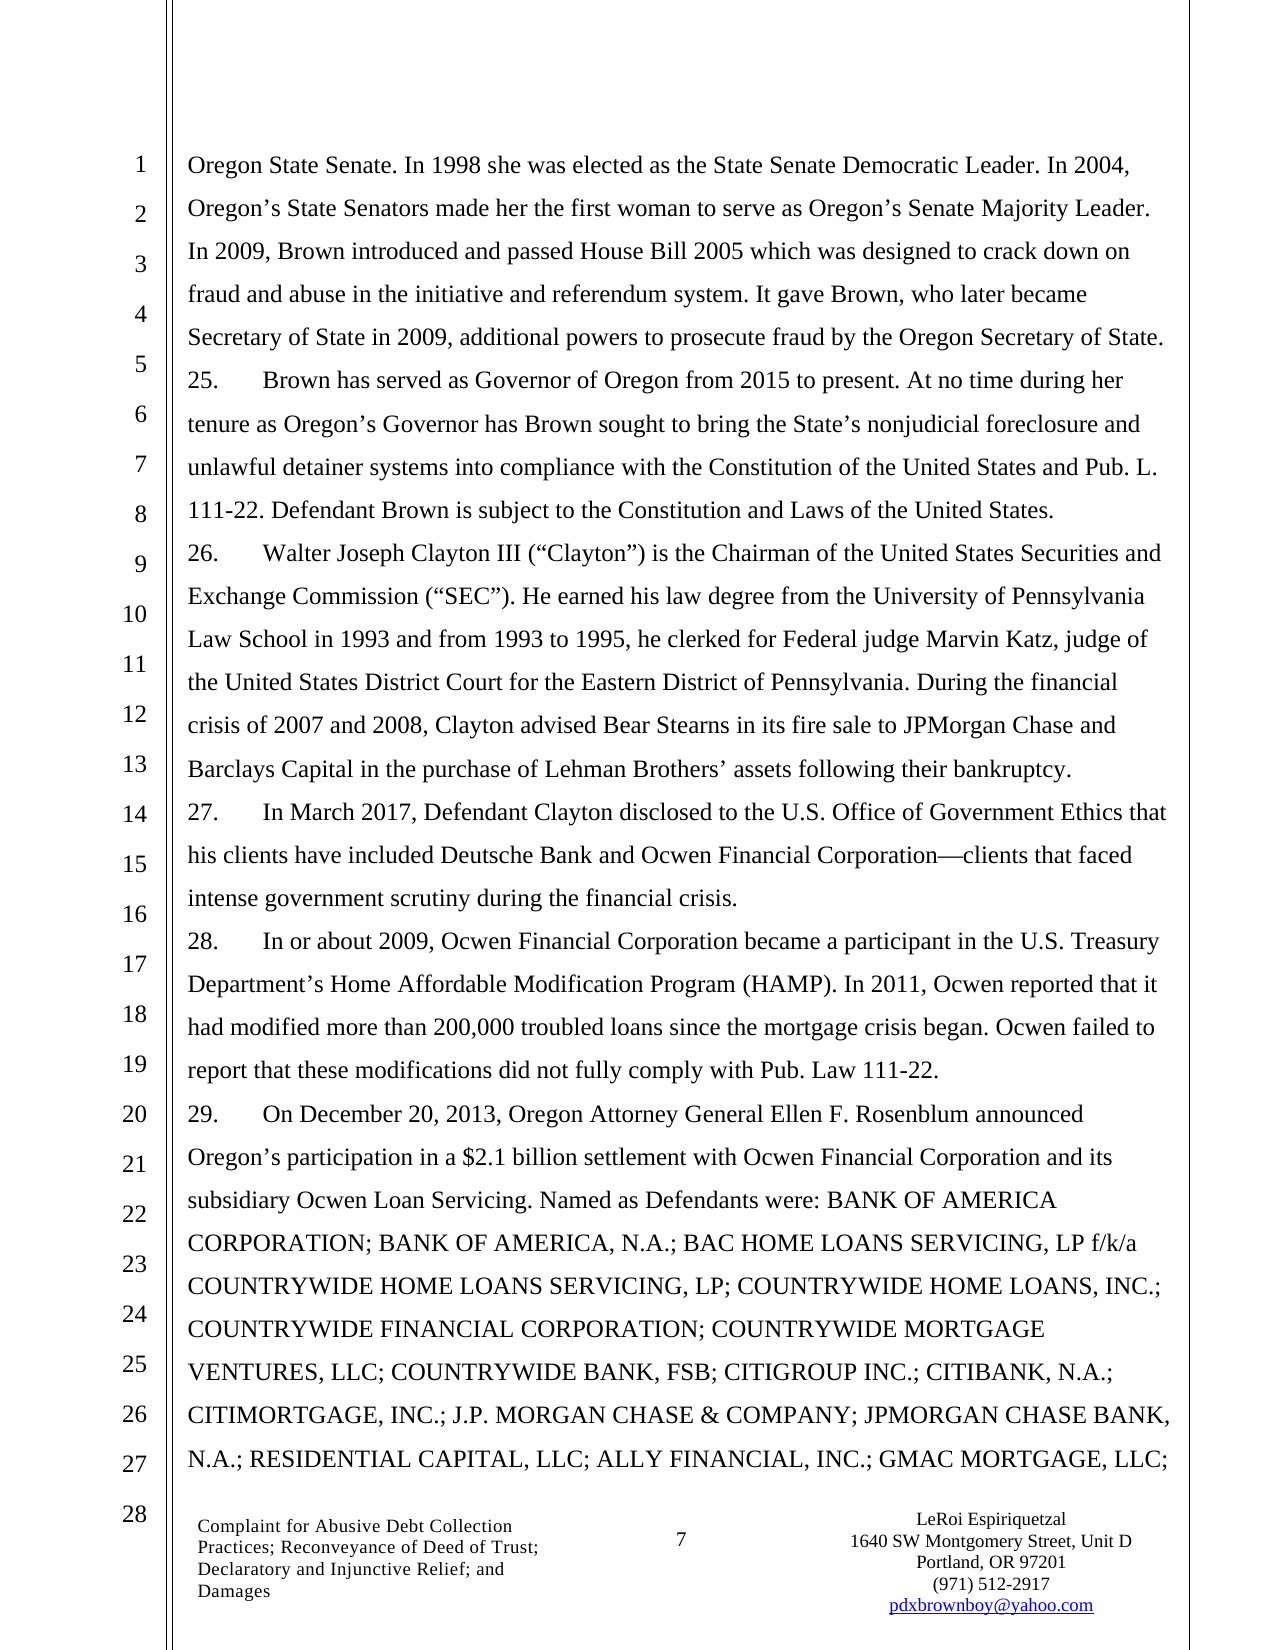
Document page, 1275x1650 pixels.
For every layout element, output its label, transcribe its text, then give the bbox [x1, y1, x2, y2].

text 28. In or about 2009, Ocwen Financial Corporation became a participant in the U.S. Treasury Department’s Home Affordable Modification Program (HAMP). In 2011, Ocwen reported that it had modified more than 200,000 troubled loans since the mortgage crisis began. Ocwen failed to report that these modifications did not fully comply with Pub. Law 111-22. [187, 926, 1174, 1084]
text 27. In March 2017, Defendant Clayton disclosed to the U.S. Office of Government Ethics that his clients have included Deutsche Bank and Ocwen Financial Corporation—clients that faced intense government scrutiny during the financial crisis. [187, 797, 1174, 912]
text 26. Walter Joseph Clayton III (“Clayton”) is the Chairman of the United States Securities and Exchange Commission (“SEC”). He earned his law degree from the University of Pennsylvania Law School in 1993 and from 1993 to 1995, he clerked for Federal judge Marvin Katz, judge of the United States District Court for the Eastern District of Pennsylvania. During the financial crisis of 2007 and 2008, Clayton advised Bear Stearns in its fire sale to JPMorgan Chase and Barclays Capital in the purchase of Lehman Brothers’ assets following their bankruptcy. [187, 538, 1174, 782]
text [187, 150, 1174, 351]
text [187, 1099, 1174, 1472]
text 25. Brown has served as Governor of Oregon from 2015 to present. At no time during her tenure as Oregon’s Governor has Brown sought to bring the State’s nonjudicial foreclosure and unlawful detainer systems into compliance with the Constitution of the United States and Pub. L. 111-22. Defendant Brown is subject to the Constitution and Laws of the United States. [187, 366, 1174, 524]
